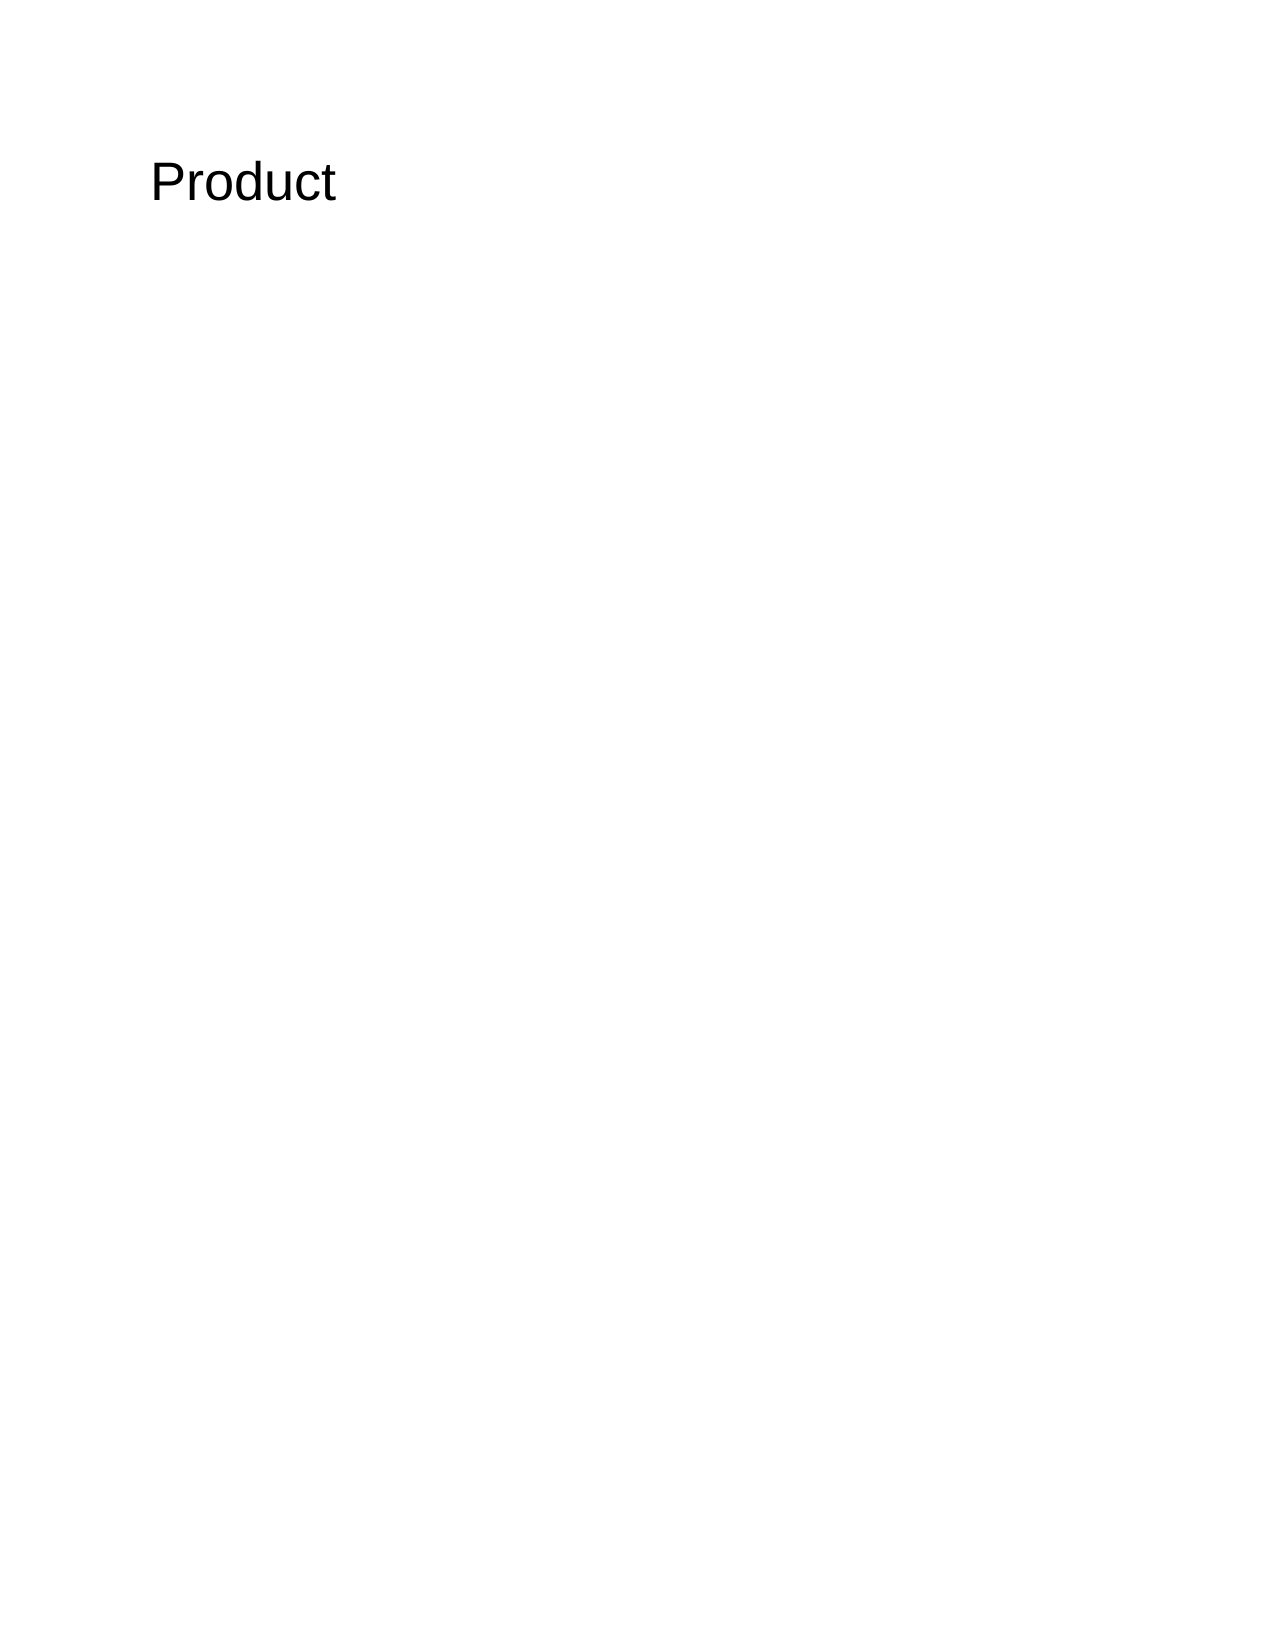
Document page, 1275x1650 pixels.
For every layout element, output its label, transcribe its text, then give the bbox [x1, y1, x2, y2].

title Product [150, 150, 1125, 212]
